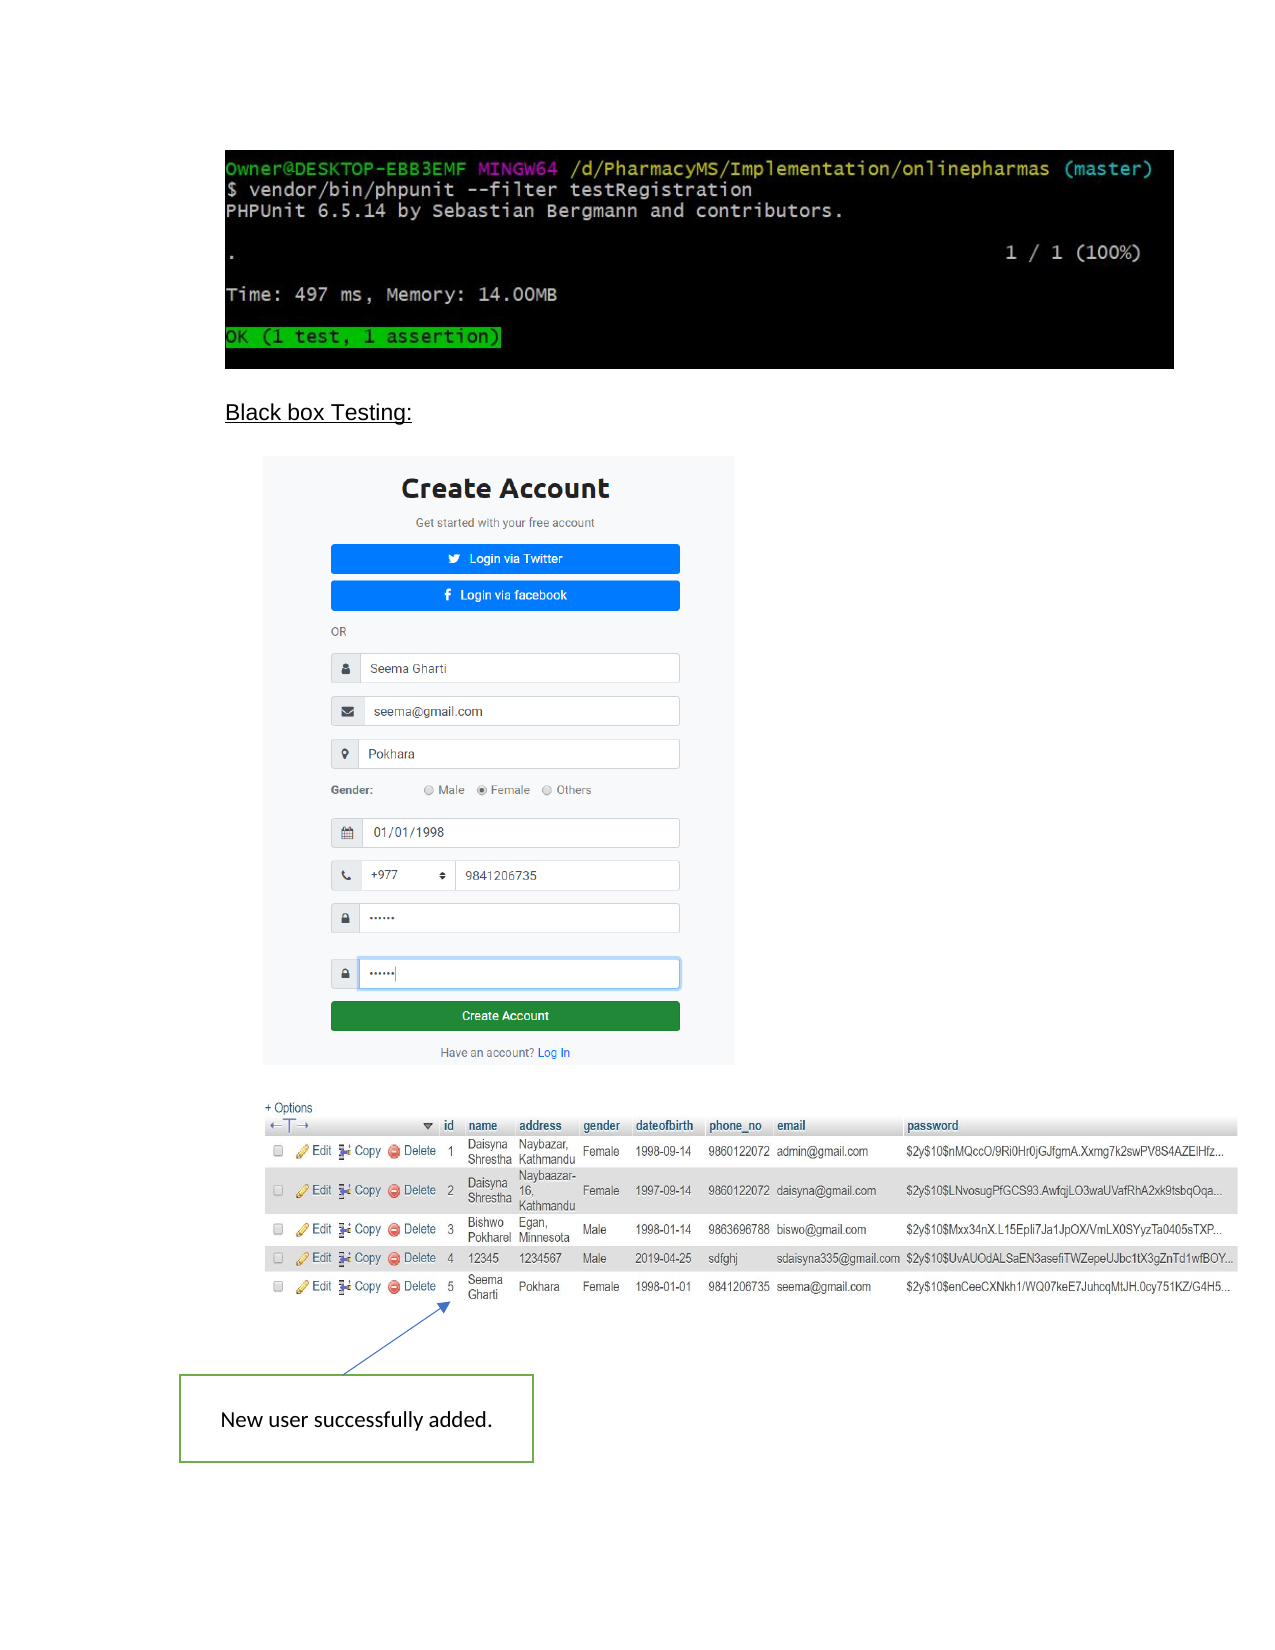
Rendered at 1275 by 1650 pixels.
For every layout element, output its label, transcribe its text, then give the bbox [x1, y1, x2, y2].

picture [262, 1095, 1238, 1308]
list Black box Testing: [225, 399, 1125, 426]
picture [225, 150, 1174, 369]
picture [262, 456, 735, 1065]
